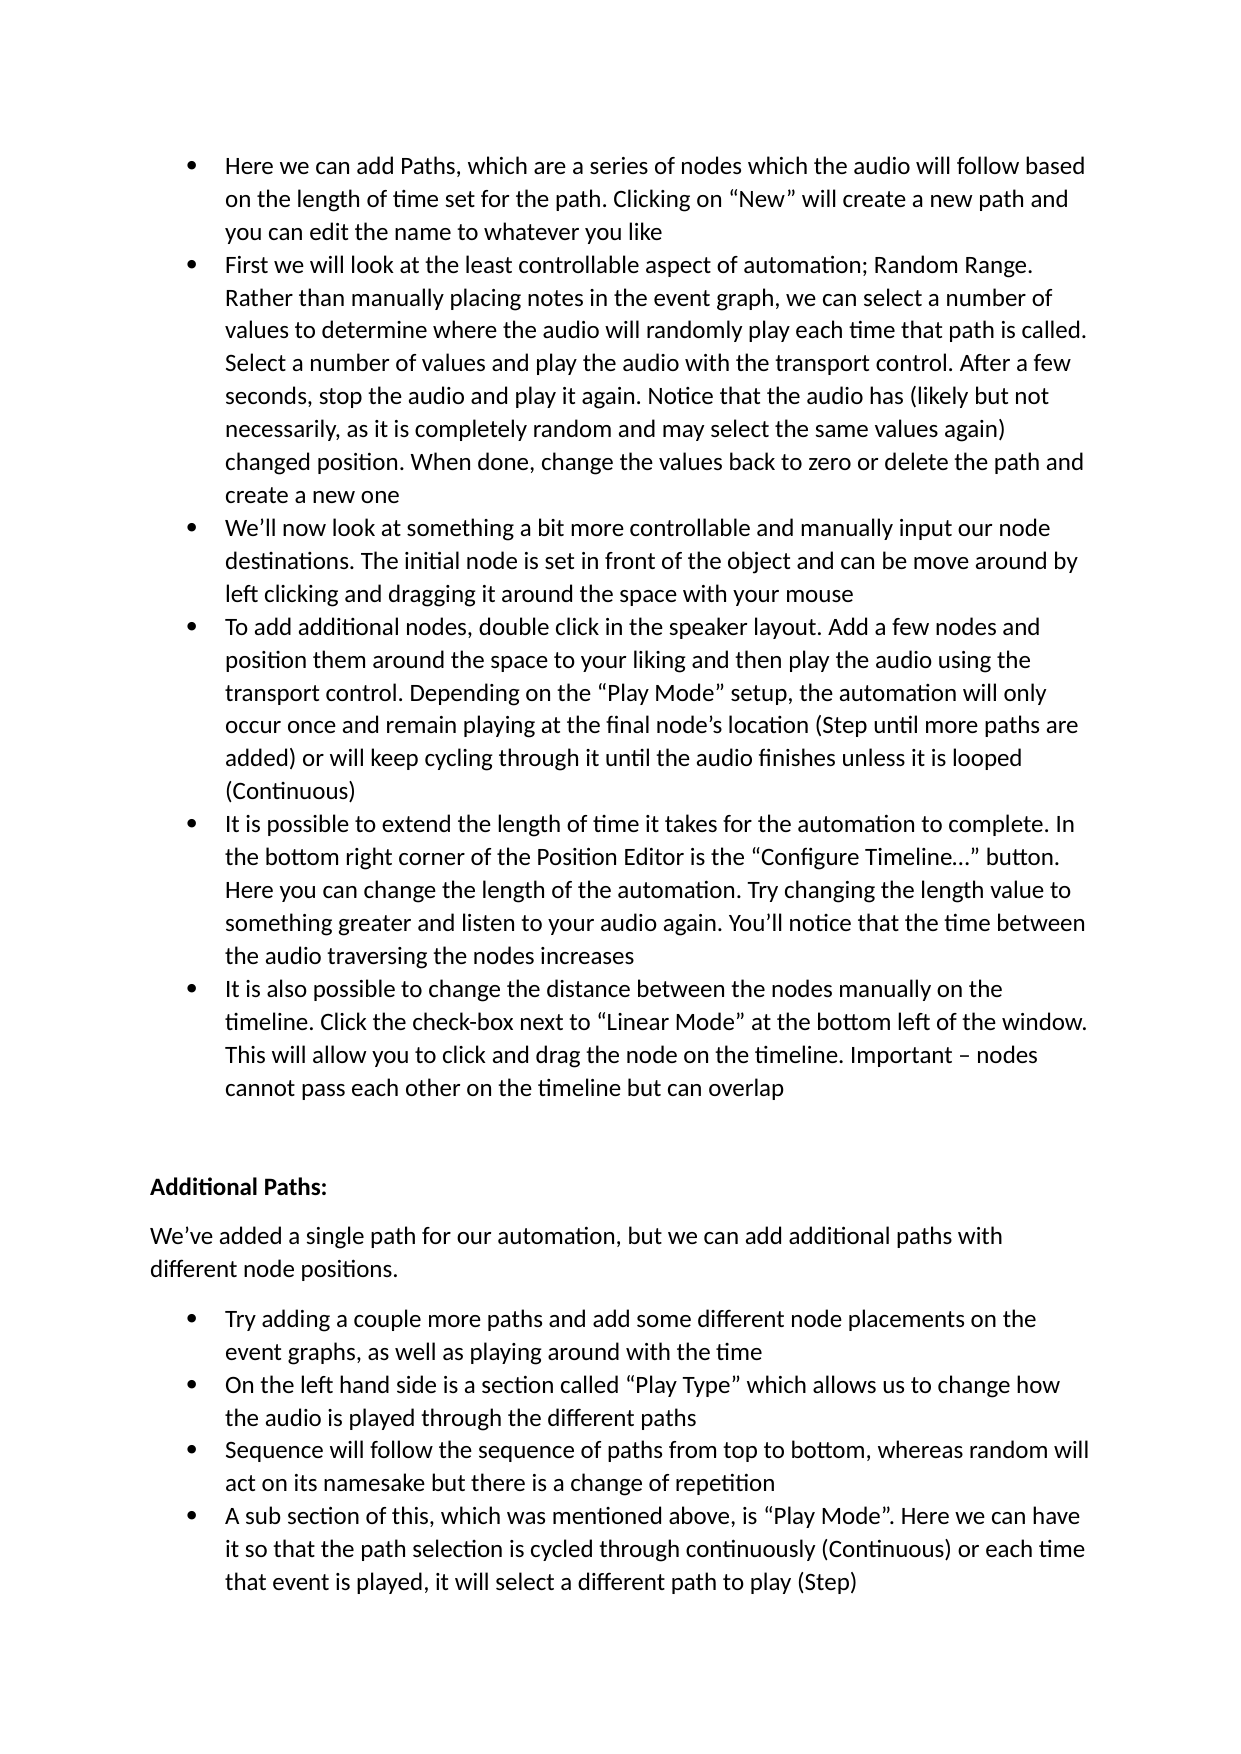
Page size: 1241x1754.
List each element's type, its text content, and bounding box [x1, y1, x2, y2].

list A sub section of this, which was mentioned above, is “Play Mode”. Here we can have it so that the path selection is cycled through continuously (Continuous) or each time that event is played, it will select a different path to play (Step) [187, 1500, 1090, 1597]
list It is possible to extend the length of time it takes for the automation to complete. In the bottom right corner of the Position Editor is the “Configure Timeline…” button. Here you can change the length of the automation. Try changing the length value to something greater and listen to your audio again. You’ll notice that the time between the audio traversing the nodes increases [187, 808, 1090, 971]
list It is also possible to change the distance between the nodes manually on the timeline. Click the check-box next to “Linear Mode” at the bottom left of the window. This will allow you to click and drag the node on the timeline. Important – nodes cannot pass each other on the timeline but can overlap [187, 973, 1090, 1102]
list On the left hand side is a section called “Play Type” which allows us to change how the audio is played through the different paths [187, 1369, 1090, 1432]
list To add additional nodes, double click in the speaker layout. Add a few nodes and position them around the space to your liking and then play the audio using the transport control. Depending on the “Play Mode” setup, the automation will only occur once and remain playing at the final node’s location (Step until more paths are added) or will keep cycling through it until the audio finishes unless it is looped (Continuous) [187, 611, 1090, 806]
list Here we can add Paths, which are a series of nodes which the audio will follow based on the length of time set for the path. Clicking on “New” will create a new path and you can edit the name to whatever you like [187, 150, 1090, 246]
list Try adding a couple more paths and add some different node placements on the event graphs, as well as playing around with the time [187, 1303, 1090, 1366]
list We’ll now look at something a bit more controllable and manually input our node destinations. The initial node is set in front of the object and can be move around by left clicking and dragging it around the space with your mouse [187, 512, 1090, 608]
list First we will look at the least controllable aspect of automation; Random Range. Rather than manually placing notes in the event graph, we can select a number of values to determine where the audio will randomly play each time that path is called. Select a number of values and play the audio with the transport control. After a few seconds, stop the audio and play it again. Notice that the audio has (likely but not necessarily, as it is completely random and may select the same values again) changed position. When done, change the values back to zero or delete the path and create a new one [187, 249, 1090, 510]
text We’ve added a single path for our automation, but we can add additional paths with different node positions. [150, 1220, 1090, 1284]
text Additional Paths: [150, 1171, 1090, 1201]
list Sequence will follow the sequence of paths from top to bottom, whereas random will act on its namesake but there is a change of repetition [187, 1434, 1090, 1498]
